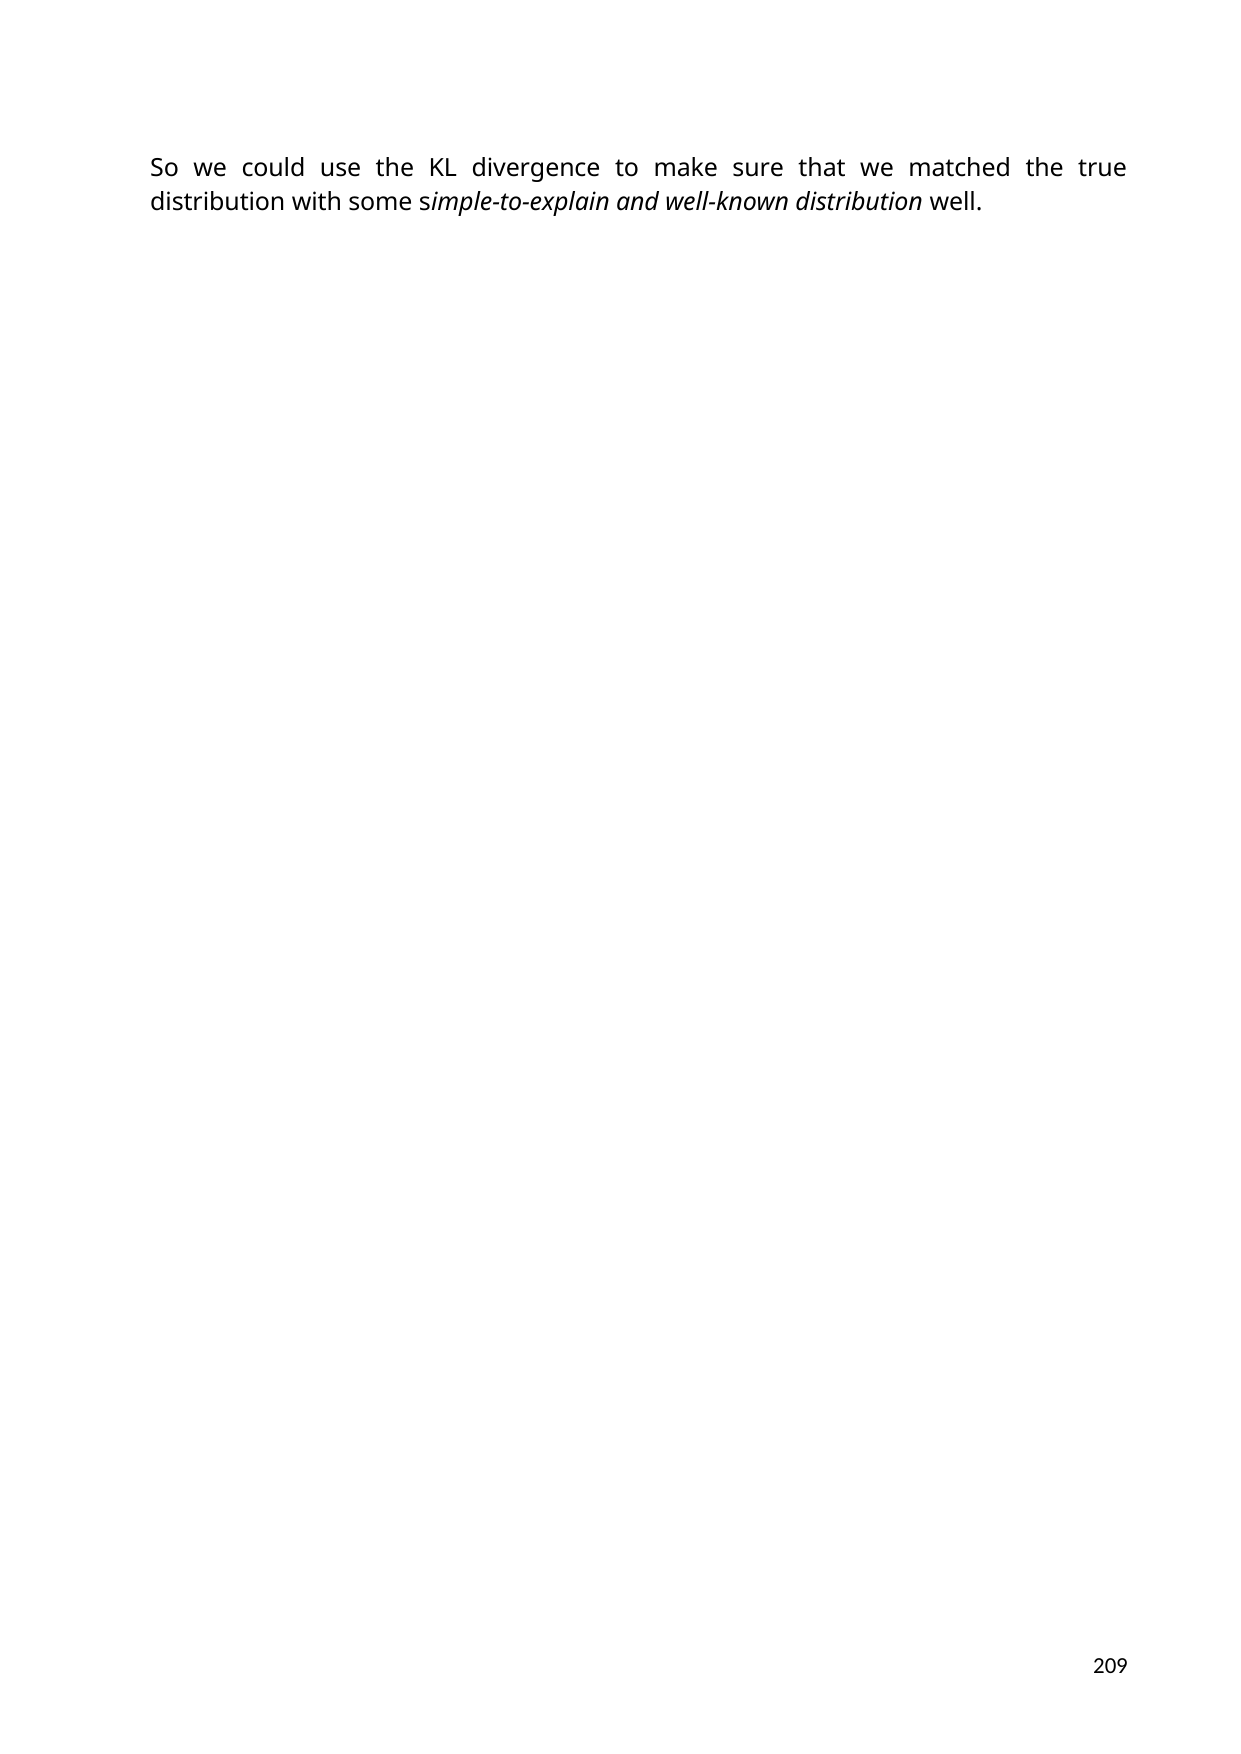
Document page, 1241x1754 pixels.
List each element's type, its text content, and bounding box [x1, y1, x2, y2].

text So we could use the KL divergence to make sure that we matched the true distribution with some simple-to-explain and well-known distribution well. [150, 150, 1128, 218]
